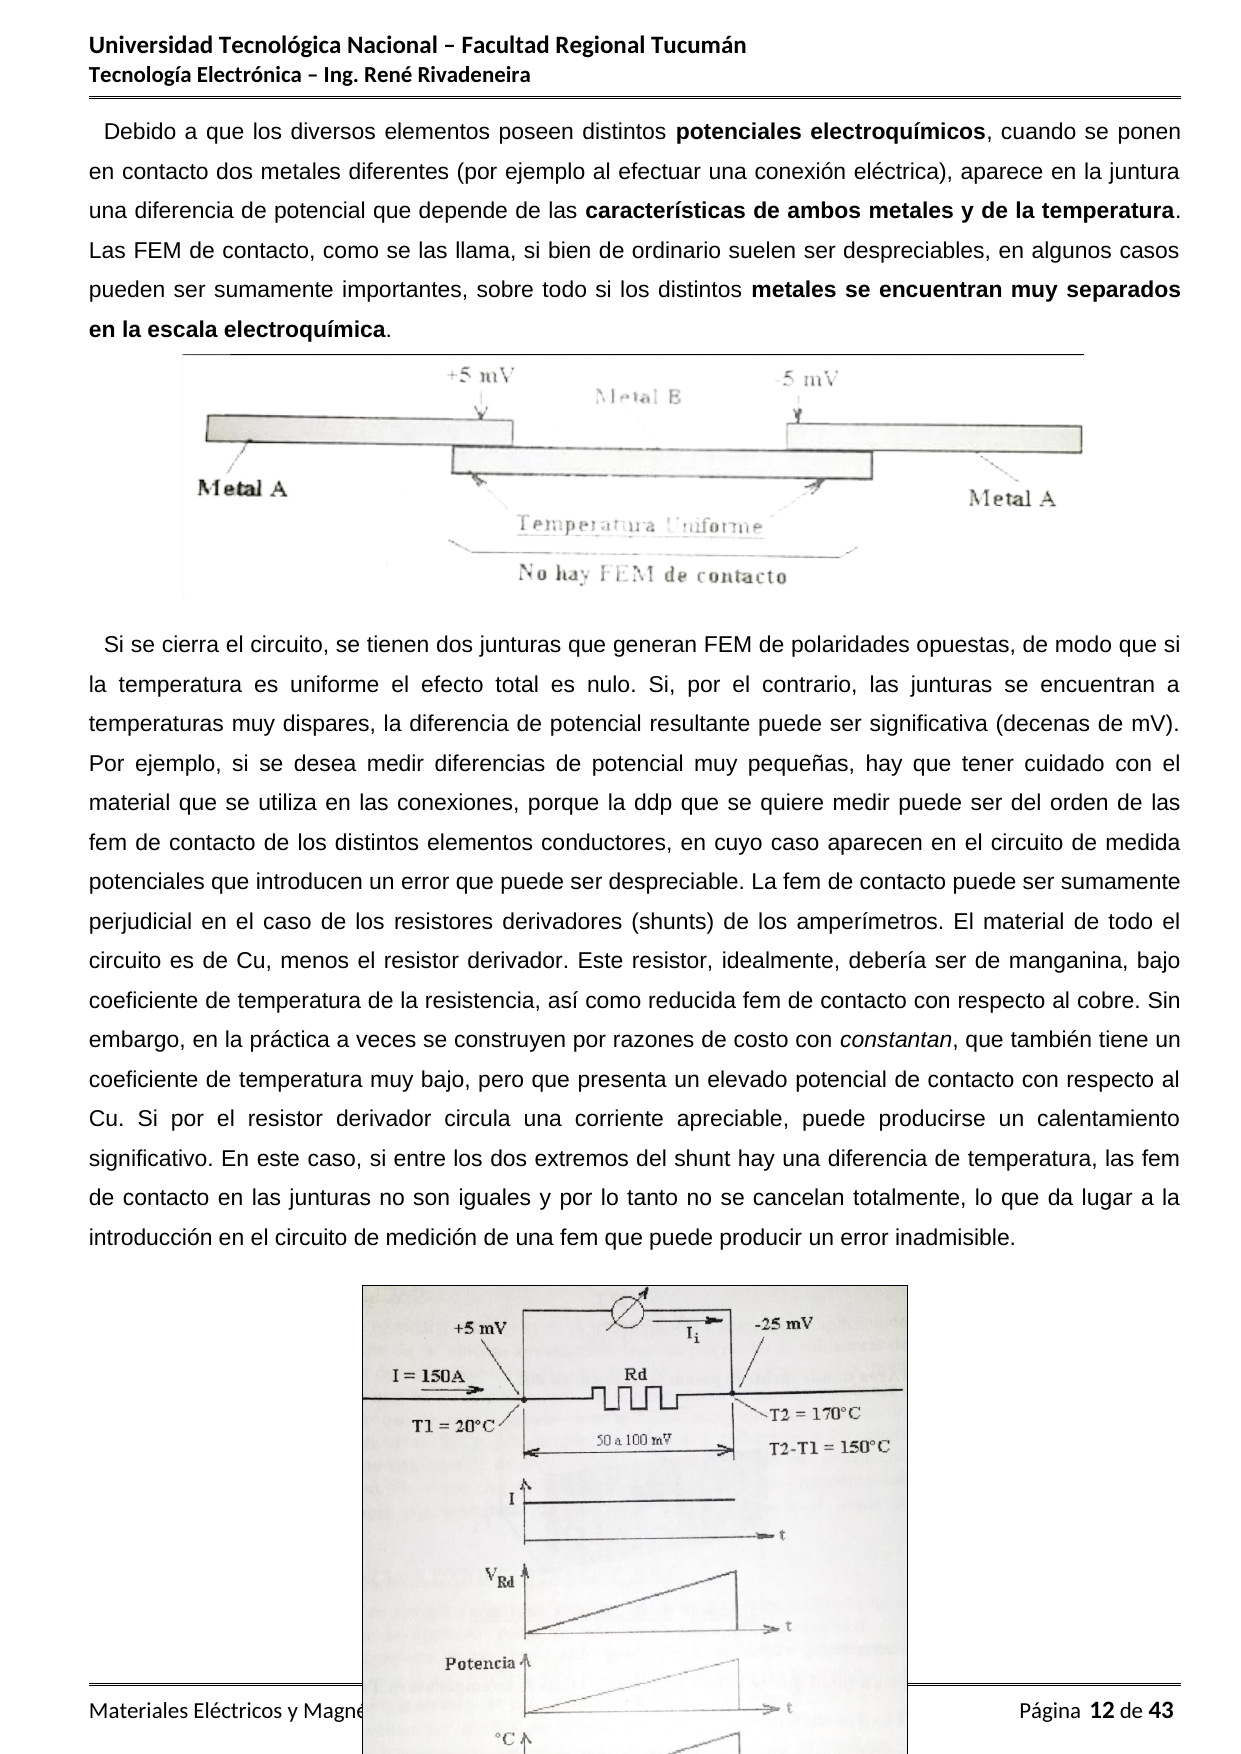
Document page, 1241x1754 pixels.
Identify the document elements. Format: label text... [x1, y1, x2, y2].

picture [181, 354, 1084, 599]
picture [363, 1286, 907, 1754]
list Debido a que los diversos elementos poseen distintos potenciales electroquímicos, cuando se ponen en contacto dos metales diferentes (por ejemplo al efectuar una conexión eléctrica), aparece en la juntura una diferencia de potencial que depende de las características de ambos metales y de la temperatura. Las FEM de contacto, como se las llama, si bien de ordinario suelen ser despreciables, en algunos casos pueden ser sumamente importantes, sobre todo si los distintos metales se encuentran muy separados en la escala electroquímica. [89, 118, 1181, 342]
list Si se cierra el circuito, se tienen dos junturas que generan FEM de polaridades opuestas, de modo que si la temperatura es uniforme el efecto total es nulo. Si, por el contrario, las junturas se encuentran a temperaturas muy dispares, la diferencia de potencial resultante puede ser significativa (decenas de mV). Por ejemplo, si se desea medir diferencias de potencial muy pequeñas, hay que tener cuidado con el material que se utiliza en las conexiones, porque la ddp que se quiere medir puede ser del orden de las fem de contacto de los distintos elementos conductores, en cuyo caso aparecen en el circuito de medida potenciales que introducen un error que puede ser despreciable. La fem de contacto puede ser sumamente perjudicial en el caso de los resistores derivadores (shunts) de los amperímetros. El material de todo el circuito es de Cu, menos el resistor derivador. Este resistor, idealmente, debería ser de manganina, bajo coeficiente de temperatura de la resistencia, así como reducida fem de contacto con respecto al cobre. Sin embargo, en la práctica a veces se construyen por razones de costo con constantan, que también tiene un coeficiente de temperatura muy bajo, pero que presenta un elevado potencial de contacto con respecto al Cu. Si por el resistor derivador circula una corriente apreciable, puede producirse un calentamiento significativo. En este caso, si entre los dos extremos del shunt hay una diferencia de temperatura, las fem de contacto en las junturas no son iguales y por lo tanto no se cancelan totalmente, lo que da lugar a la introducción en el circuito de medición de una fem que puede producir un error inadmisible. [89, 631, 1181, 1250]
